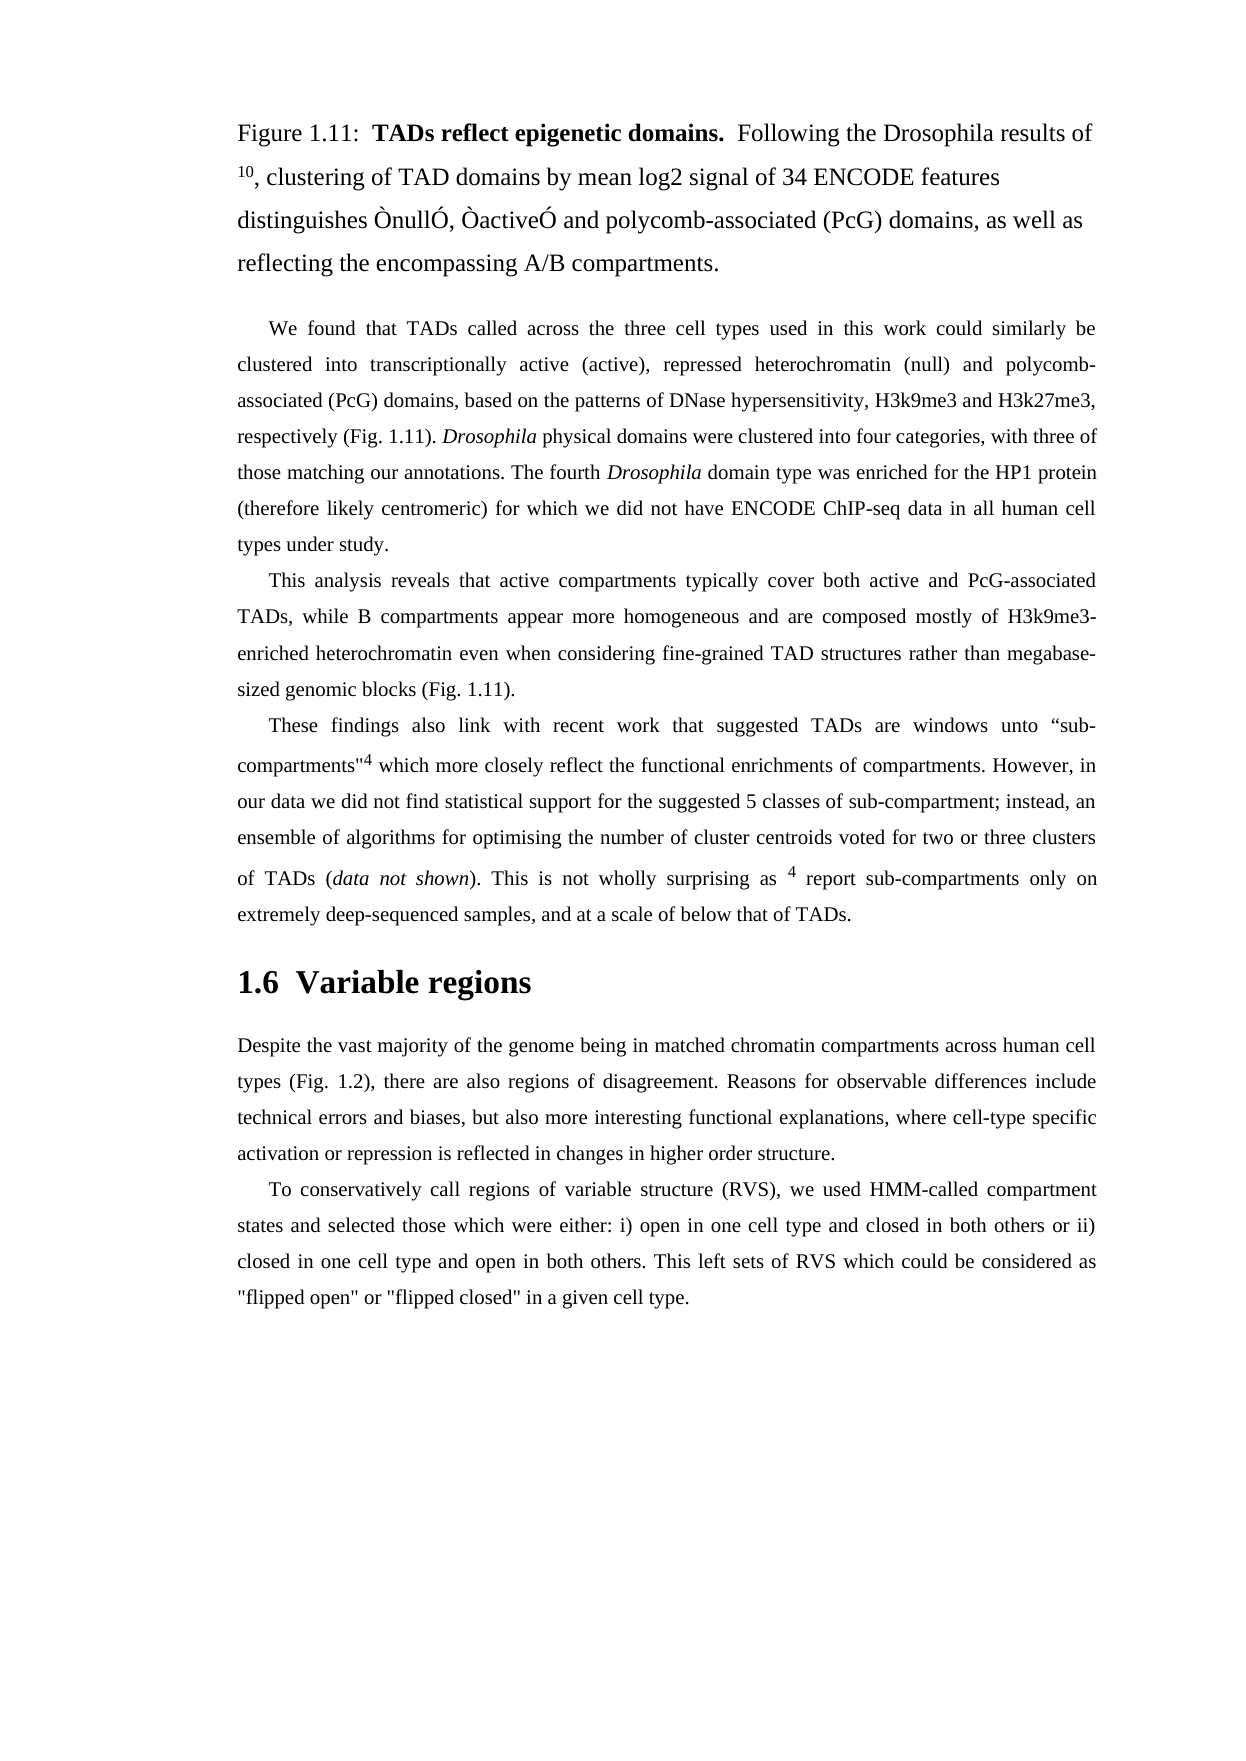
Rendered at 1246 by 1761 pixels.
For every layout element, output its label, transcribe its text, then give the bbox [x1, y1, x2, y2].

text This analysis reveals that active compartments typically cover both active and PcG-associated TADs, while B compartments appear more homogeneous and are composed mostly of H3k9me3-enriched heterochromatin even when considering fine-grained TAD structures rather than megabase-sized genomic blocks (Fig. 1.11). [237, 568, 1098, 701]
subtitle 1.6 Variable regions [237, 963, 1098, 1001]
text Figure 1.11: TADs reflect epigenetic domains. Following the Drosophila results of 10, clustering of TAD domains by mean log2 signal of 34 ENCODE features distinguishes ÒnullÓ, ÒactiveÓ and polycomb-associated (PcG) domains, as well as reflecting the encompassing A/B compartments. [237, 118, 1098, 277]
text Despite the vast majority of the genome being in matched chromatin compartments across human cell types (Fig. 1.2), there are also regions of disagreement. Reasons for observable differences include technical errors and biases, but also more interesting functional explanations, where cell-type specific activation or repression is reflected in changes in higher order structure. [237, 1033, 1098, 1165]
text These findings also link with recent work that suggested TADs are windows unto “sub-compartments"4 which more closely reflect the functional enrichments of compartments. However, in our data we did not find statistical support for the suggested 5 classes of sub-compartment; instead, an ensemble of algorithms for optimising the number of cluster centroids voted for two or three clusters of TADs (data not shown). This is not wholly surprising as 4 report sub-compartments only on extremely deep-sequenced samples, and at a scale of below that of TADs. [237, 712, 1098, 926]
text To conservatively call regions of variable structure (RVS), we used HMM-called compartment states and selected those which were either: i) open in one cell type and closed in both others or ii) closed in one cell type and open in both others. This left sets of RVS which could be considered as "flipped open" or "flipped closed" in a given cell type. [237, 1177, 1098, 1309]
text We found that TADs called across the three cell types used in this work could similarly be clustered into transcriptionally active (active), repressed heterochromatin (null) and polycomb-associated (PcG) domains, based on the patterns of DNase hypersensitivity, H3k9me3 and H3k27me3, respectively (Fig. 1.11). Drosophila physical domains were clustered into four categories, with three of those matching our annotations. The fourth Drosophila domain type was enriched for the HP1 protein (therefore likely centromeric) for which we did not have ENCODE ChIP-seq data in all human cell types under study. [237, 316, 1098, 556]
